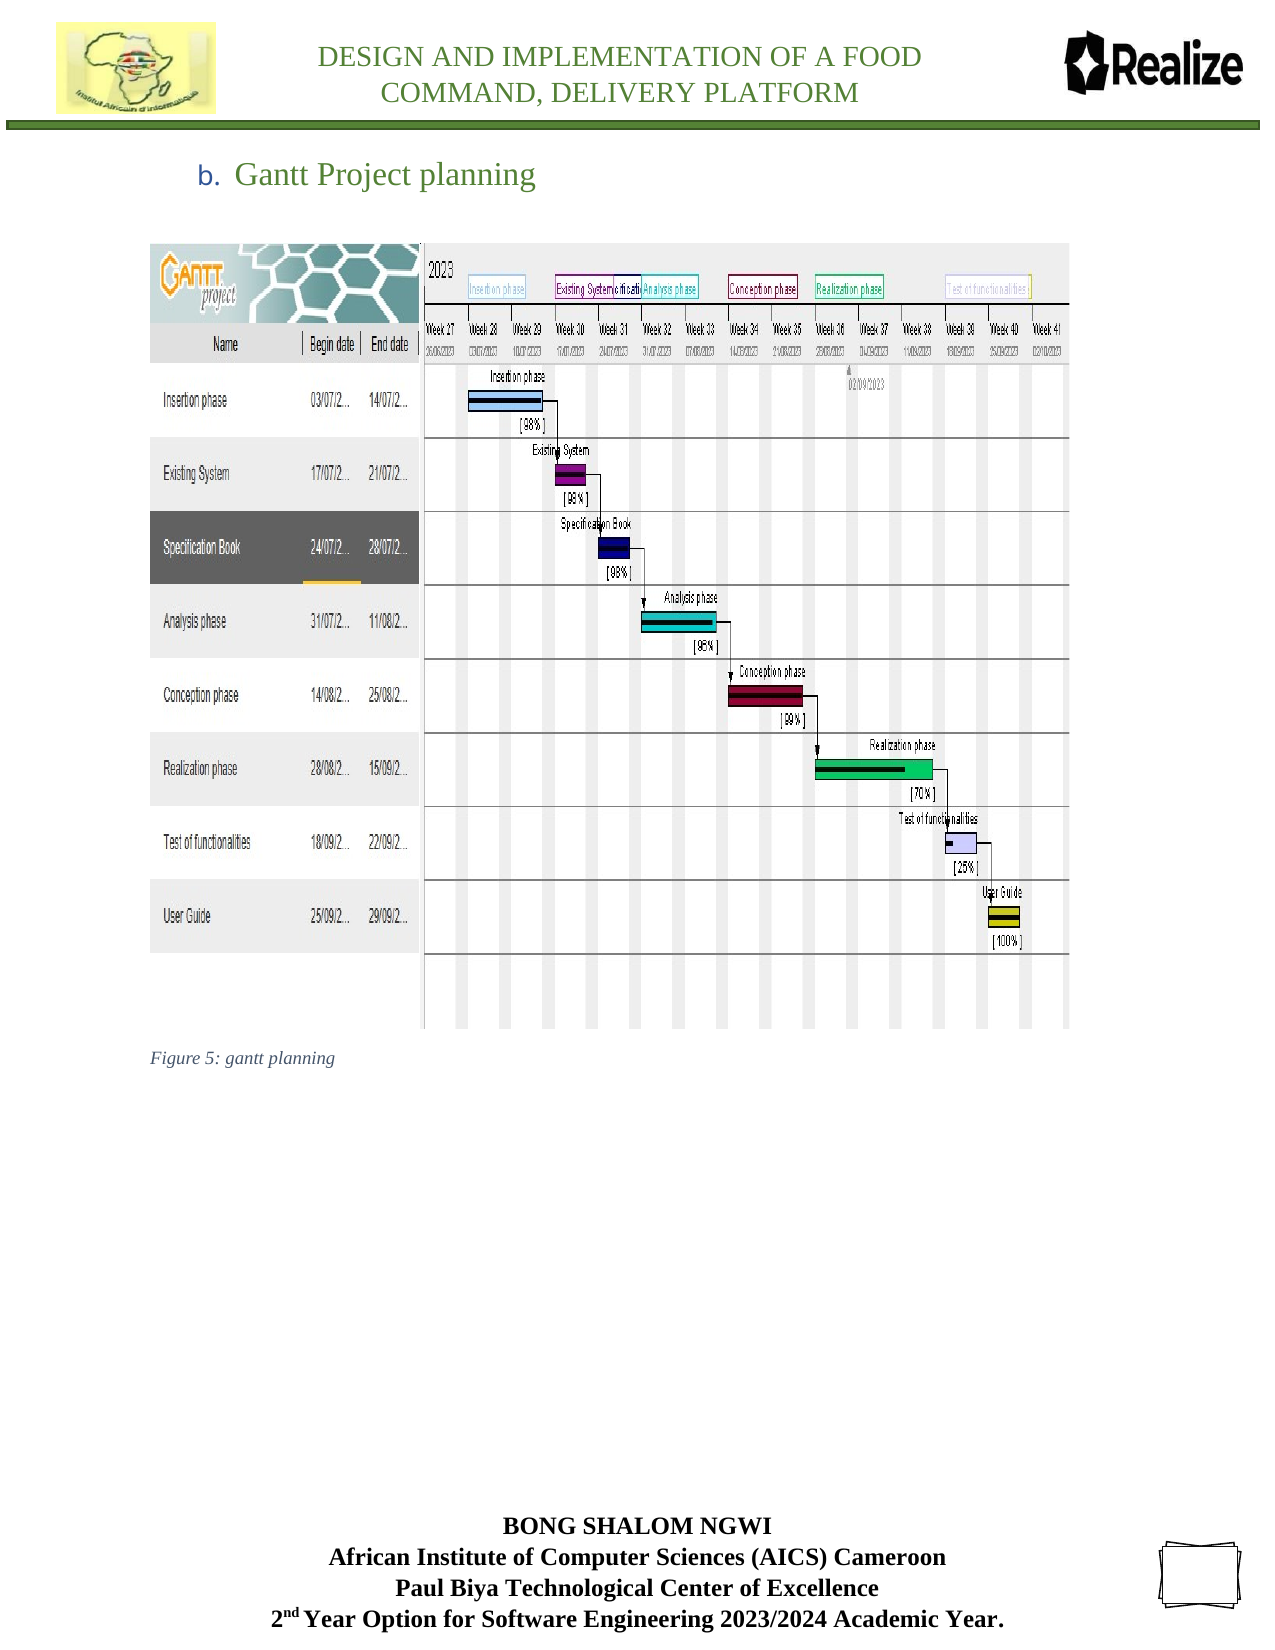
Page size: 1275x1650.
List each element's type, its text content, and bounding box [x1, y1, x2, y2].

picture [1064, 30, 1243, 95]
picture [56, 22, 216, 114]
picture [150, 243, 1070, 1029]
text Figure 5: gantt planning [150, 1047, 1125, 1069]
subtitle Gantt Project planning [197, 154, 1125, 193]
